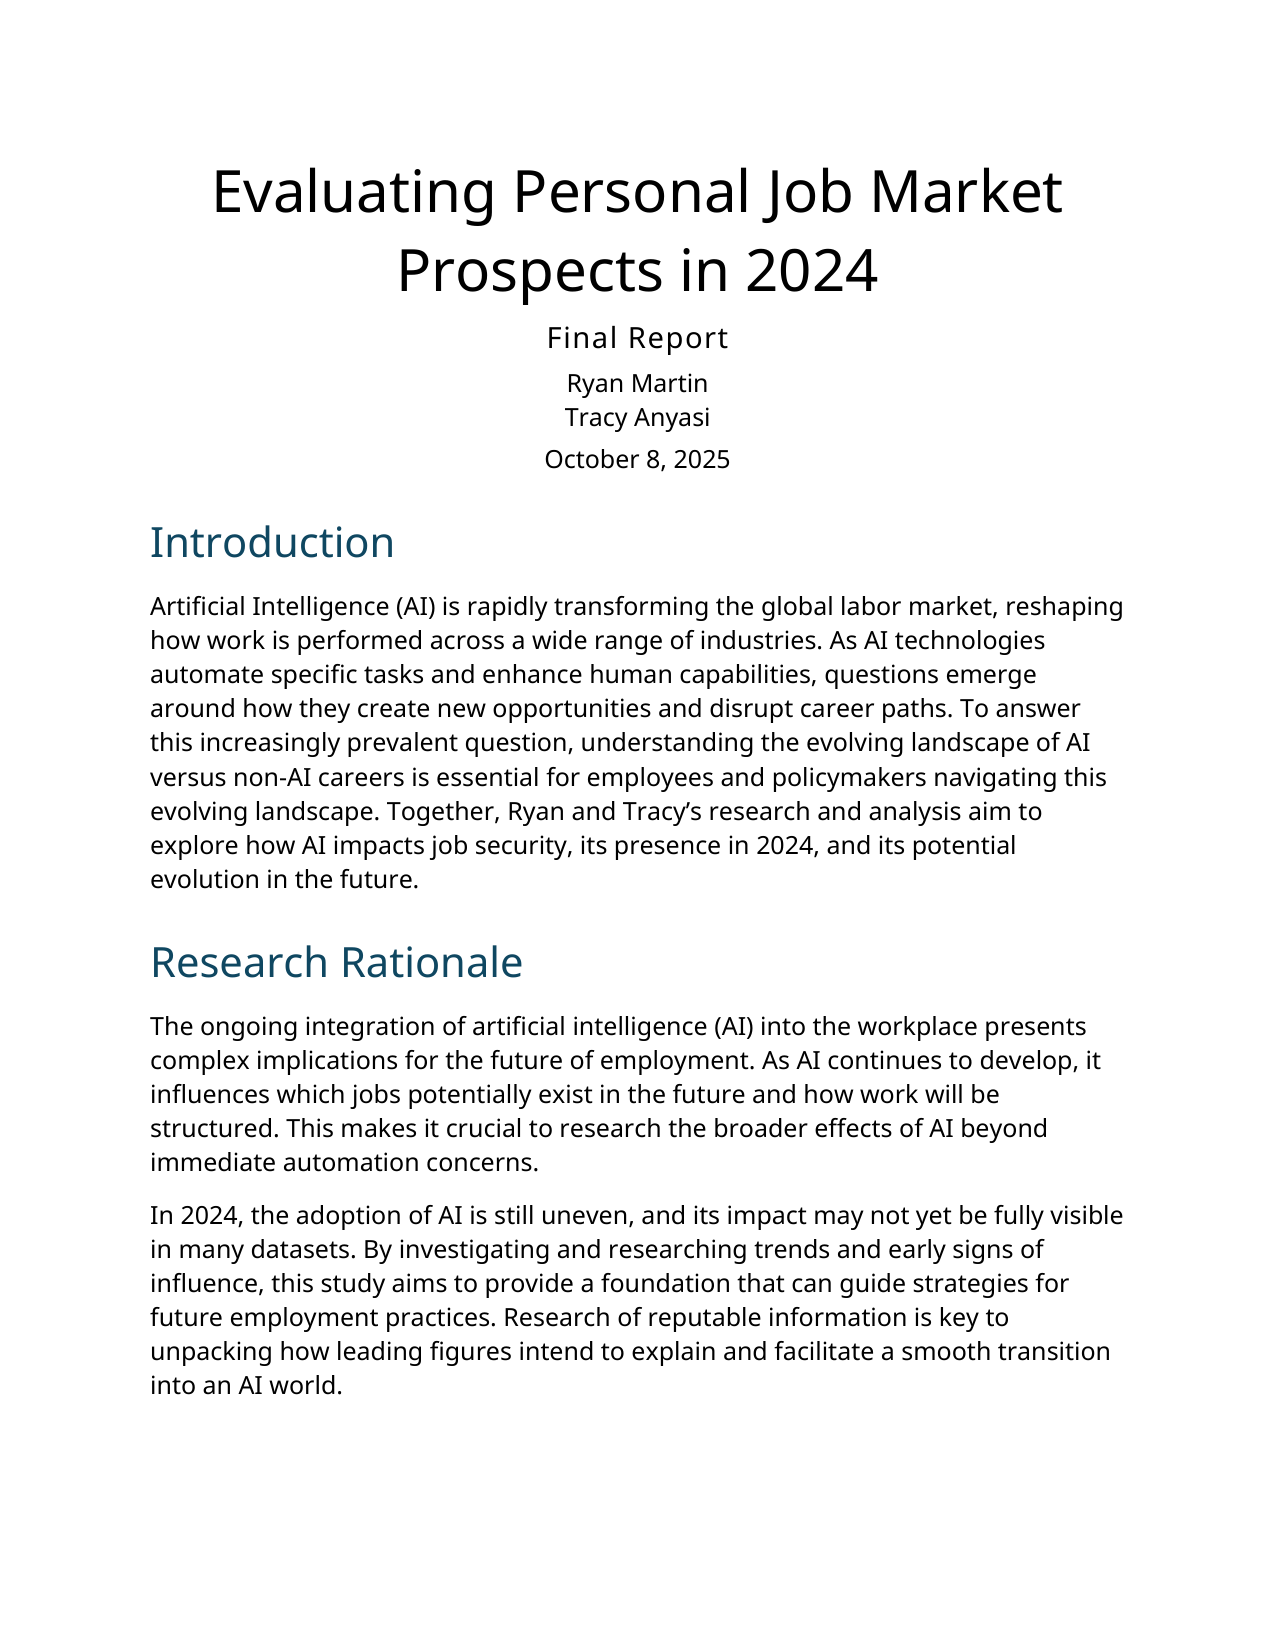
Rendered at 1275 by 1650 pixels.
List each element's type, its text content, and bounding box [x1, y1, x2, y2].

subtitle Final Report [150, 317, 1125, 357]
text Tracy Anyasi [150, 399, 1125, 433]
subtitle Research Rationale [150, 933, 1125, 990]
text Artificial Intelligence (AI) is rapidly transforming the global labor market, reshaping how work is performed across a wide range of industries. As AI technologies automate specific tasks and enhance human capabilities, questions emerge around how they create new opportunities and disrupt career paths. To answer this increasingly prevalent question, understanding the evolving landscape of AI versus non-AI careers is essential for employees and policymakers navigating this evolving landscape. Together, Ryan and Tracy’s research and analysis aim to explore how AI impacts job security, its presence in 2024, and its potential evolution in the future. [150, 589, 1125, 895]
text October 8, 2025 [150, 442, 1125, 476]
title Evaluating Personal Job Market Prospects in 2024 [150, 150, 1125, 309]
subtitle Introduction [150, 513, 1125, 570]
text In 2024, the adoption of AI is still uneven, and its impact may not yet be fully visible in many datasets. By investigating and researching trends and early signs of influence, this study aims to provide a foundation that can guide strategies for future employment practices. Research of reputable information is key to unpacking how leading figures intend to explain and facilitate a smooth transition into an AI world. [150, 1197, 1125, 1402]
text The ongoing integration of artificial intelligence (AI) into the workplace presents complex implications for the future of employment. As AI continues to develop, it influences which jobs potentially exist in the future and how work will be structured. This makes it crucial to research the broader effects of AI beyond immediate automation concerns. [150, 1008, 1125, 1179]
text Ryan Martin [150, 365, 1125, 399]
